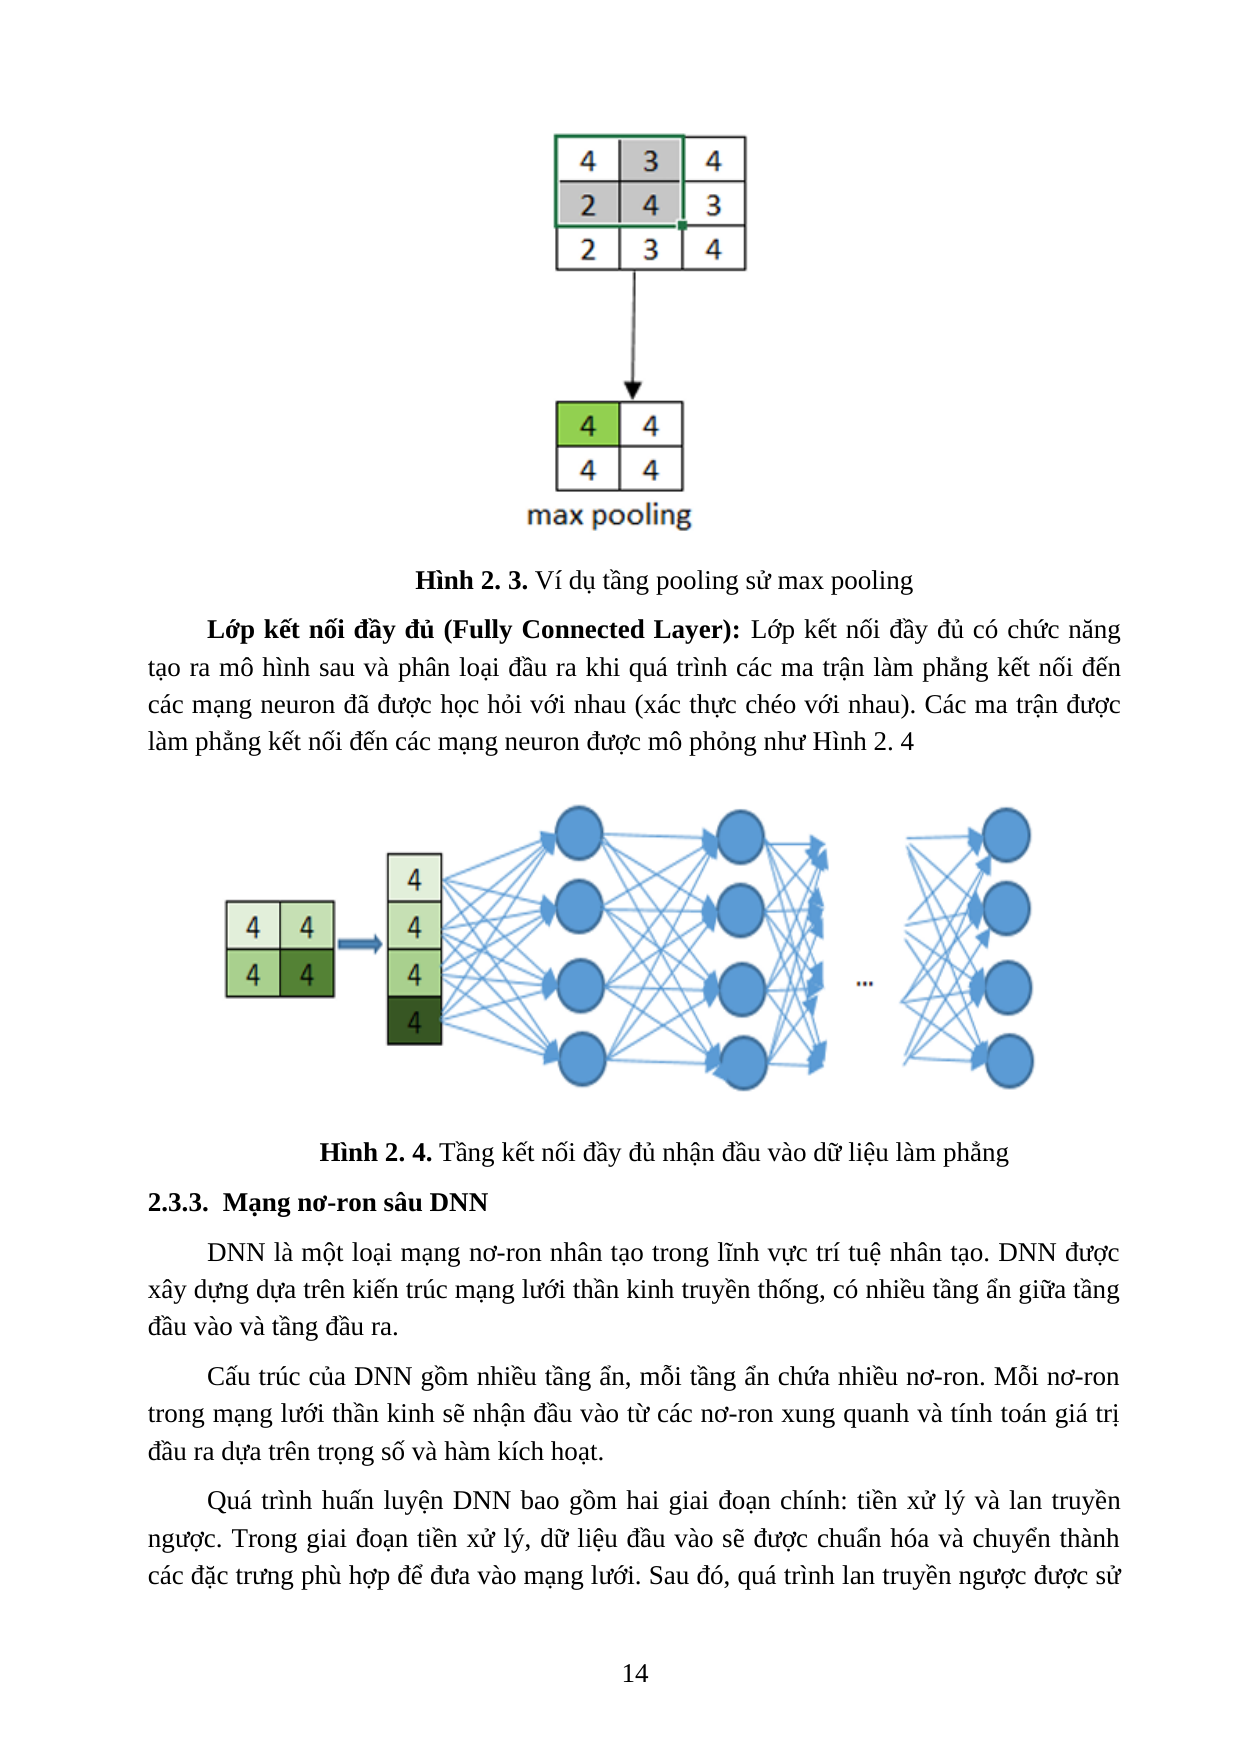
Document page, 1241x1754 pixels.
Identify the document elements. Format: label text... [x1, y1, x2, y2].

subtitle Mạng nơ-ron sâu DNN [148, 1186, 1122, 1217]
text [148, 1484, 1122, 1590]
text Lớp kết nối đầy đủ (Fully Connected Layer): Lớp kết nối đầy đủ có chức năng tạo ra mô hình sau và phân loại đầu ra khi quá trình các ma trận làm phẳng kết nối đến các mạng neuron đã được học hỏi với nhau (xác thực chéo với nhau). Các ma trận được làm phẳng kết nối đến các mạng neuron được mô phỏng như Hình 2. 4 [148, 613, 1122, 757]
text Cấu trúc của DNN gồm nhiều tầng ẩn, mỗi tầng ẩn chứa nhiều nơ-ron. Mỗi nơ-ron trong mạng lưới thần kinh sẽ nhận đầu vào từ các nơ-ron xung quanh và tính toán giá trị đầu ra dựa trên trọng số và hàm kích hoạt. [148, 1360, 1122, 1466]
picture [463, 118, 807, 545]
picture [206, 775, 1062, 1118]
text Hình 2. 4. Tầng kết nối đầy đủ nhận đầu vào dữ liệu làm phẳng [148, 1136, 1122, 1167]
text Hình 2. 3. Ví dụ tầng pooling sử max pooling [148, 564, 1122, 595]
text DNN là một loại mạng nơ-ron nhân tạo trong lĩnh vực trí tuệ nhân tạo. DNN được xây dựng dựa trên kiến trúc mạng lưới thần kinh truyền thống, có nhiều tầng ẩn giữa tầng đầu vào và tầng đầu ra. [148, 1236, 1122, 1341]
